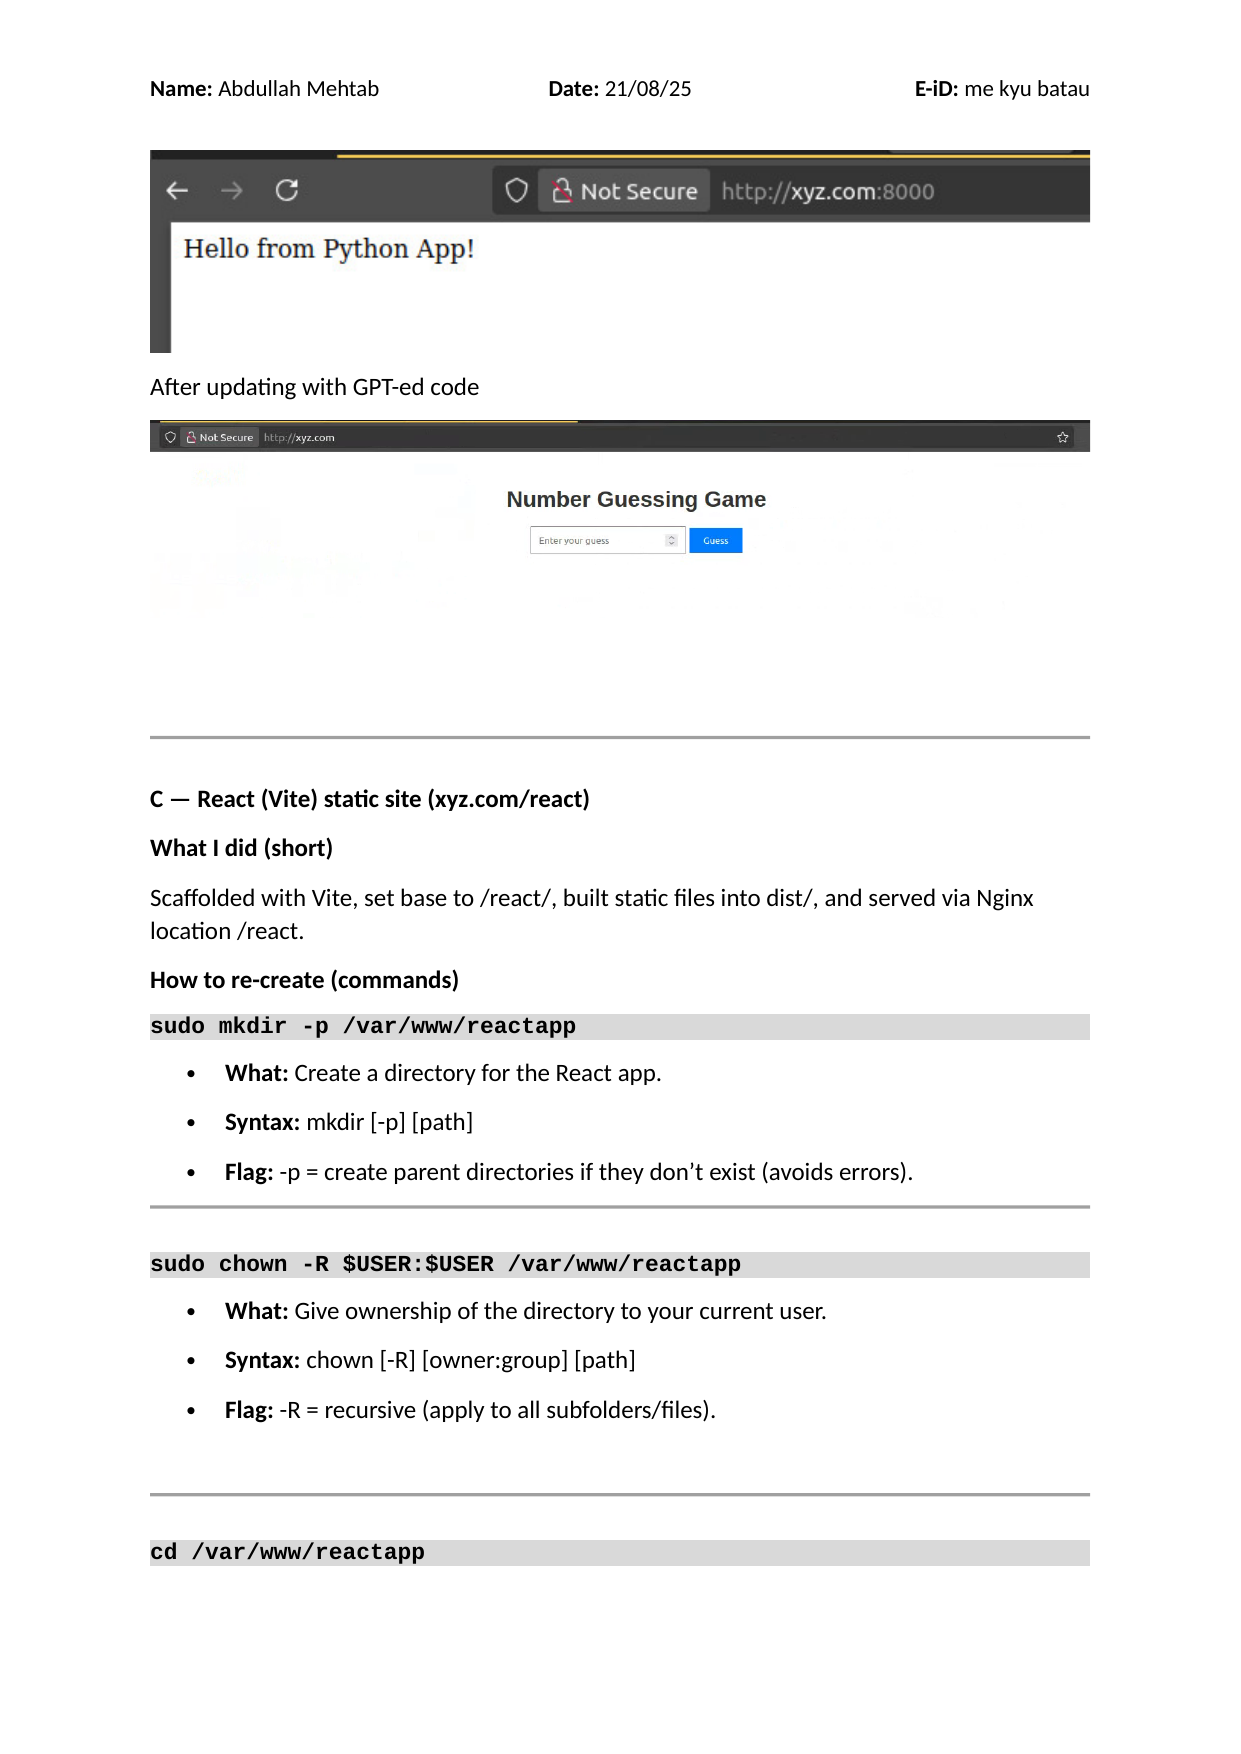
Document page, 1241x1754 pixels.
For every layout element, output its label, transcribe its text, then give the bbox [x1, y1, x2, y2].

list Syntax: mkdir [-p] [path] [187, 1106, 1090, 1137]
list What: Create a directory for the React app. [187, 1057, 1090, 1087]
list Syntax: chown [-R] [owner:group] [path] [187, 1344, 1090, 1375]
list What: Give ownership of the directory to your current user. [187, 1295, 1090, 1325]
picture [150, 420, 1091, 618]
text C — React (Vite) static site (xyz.com/react) [150, 783, 1090, 813]
text sudo mkdir -p /var/www/reactapp [150, 1014, 1090, 1040]
text What I did (short) [150, 832, 1090, 863]
text cd /var/www/reactapp [150, 1540, 1090, 1566]
text sudo chown -R $USER:$USER /var/www/reactapp [150, 1252, 1090, 1278]
list Flag: -R = recursive (apply to all subfolders/files). [187, 1394, 1090, 1424]
text Scaffolded with Vite, set base to /react/, built static files into dist/, and served via Nginx location /react. [150, 882, 1090, 945]
text After updating with GPT-ed code [150, 371, 1090, 402]
text How to re-create (commands) [150, 964, 1090, 995]
picture [150, 150, 1091, 353]
list Flag: -p = create parent directories if they don’t exist (avoids errors). [187, 1156, 1090, 1186]
